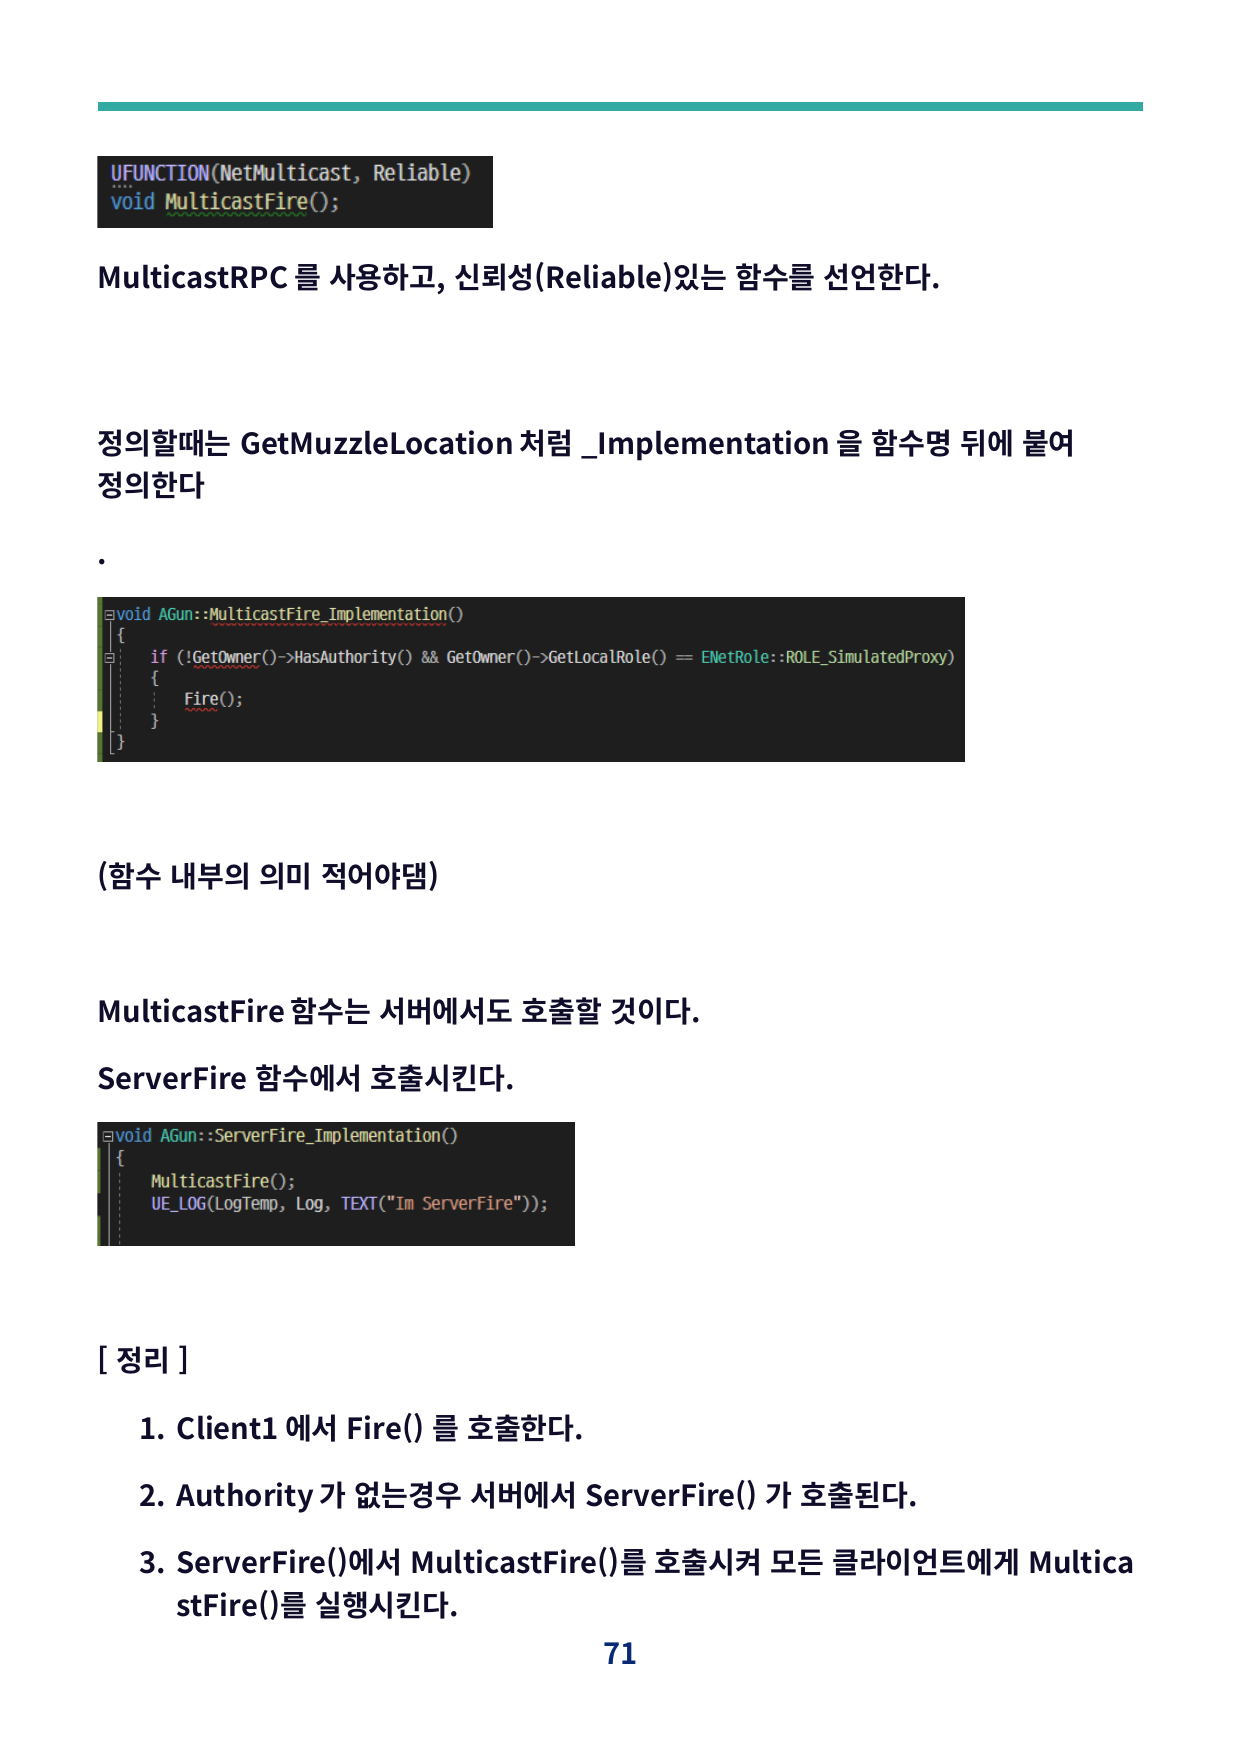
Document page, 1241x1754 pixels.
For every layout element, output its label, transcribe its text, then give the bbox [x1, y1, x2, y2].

subtitle (함수 내부의 의미 적어야댐) [97, 853, 1143, 896]
picture [97, 156, 493, 228]
subtitle ServerFire 함수에서 호출시킨다. [97, 1055, 1143, 1098]
subtitle Authority가 없는경우 서버에서 ServerFire() 가 호출된다. [139, 1473, 1143, 1515]
subtitle MulticastFire함수는 서버에서도 호출할 것이다. [97, 988, 1143, 1030]
subtitle . [97, 530, 1143, 573]
subtitle ServerFire()에서 MulticastFire()를 호출시켜 모든 클라이언트에게 MulticastFire()를 실행시킨다. [139, 1540, 1143, 1624]
picture [97, 1122, 575, 1246]
subtitle MulticastRPC를 사용하고, 신뢰성(Reliable)있는 함수를 선언한다. [97, 255, 1143, 297]
subtitle [ 정리 ] [97, 1338, 1143, 1380]
subtitle Client1에서 Fire() 를 호출한다. [139, 1405, 1143, 1448]
picture [97, 597, 965, 762]
subtitle 정의할때는 GetMuzzleLocation처럼 _Implementation을 함수명 뒤에 붙여 정의한다 [97, 421, 1143, 505]
